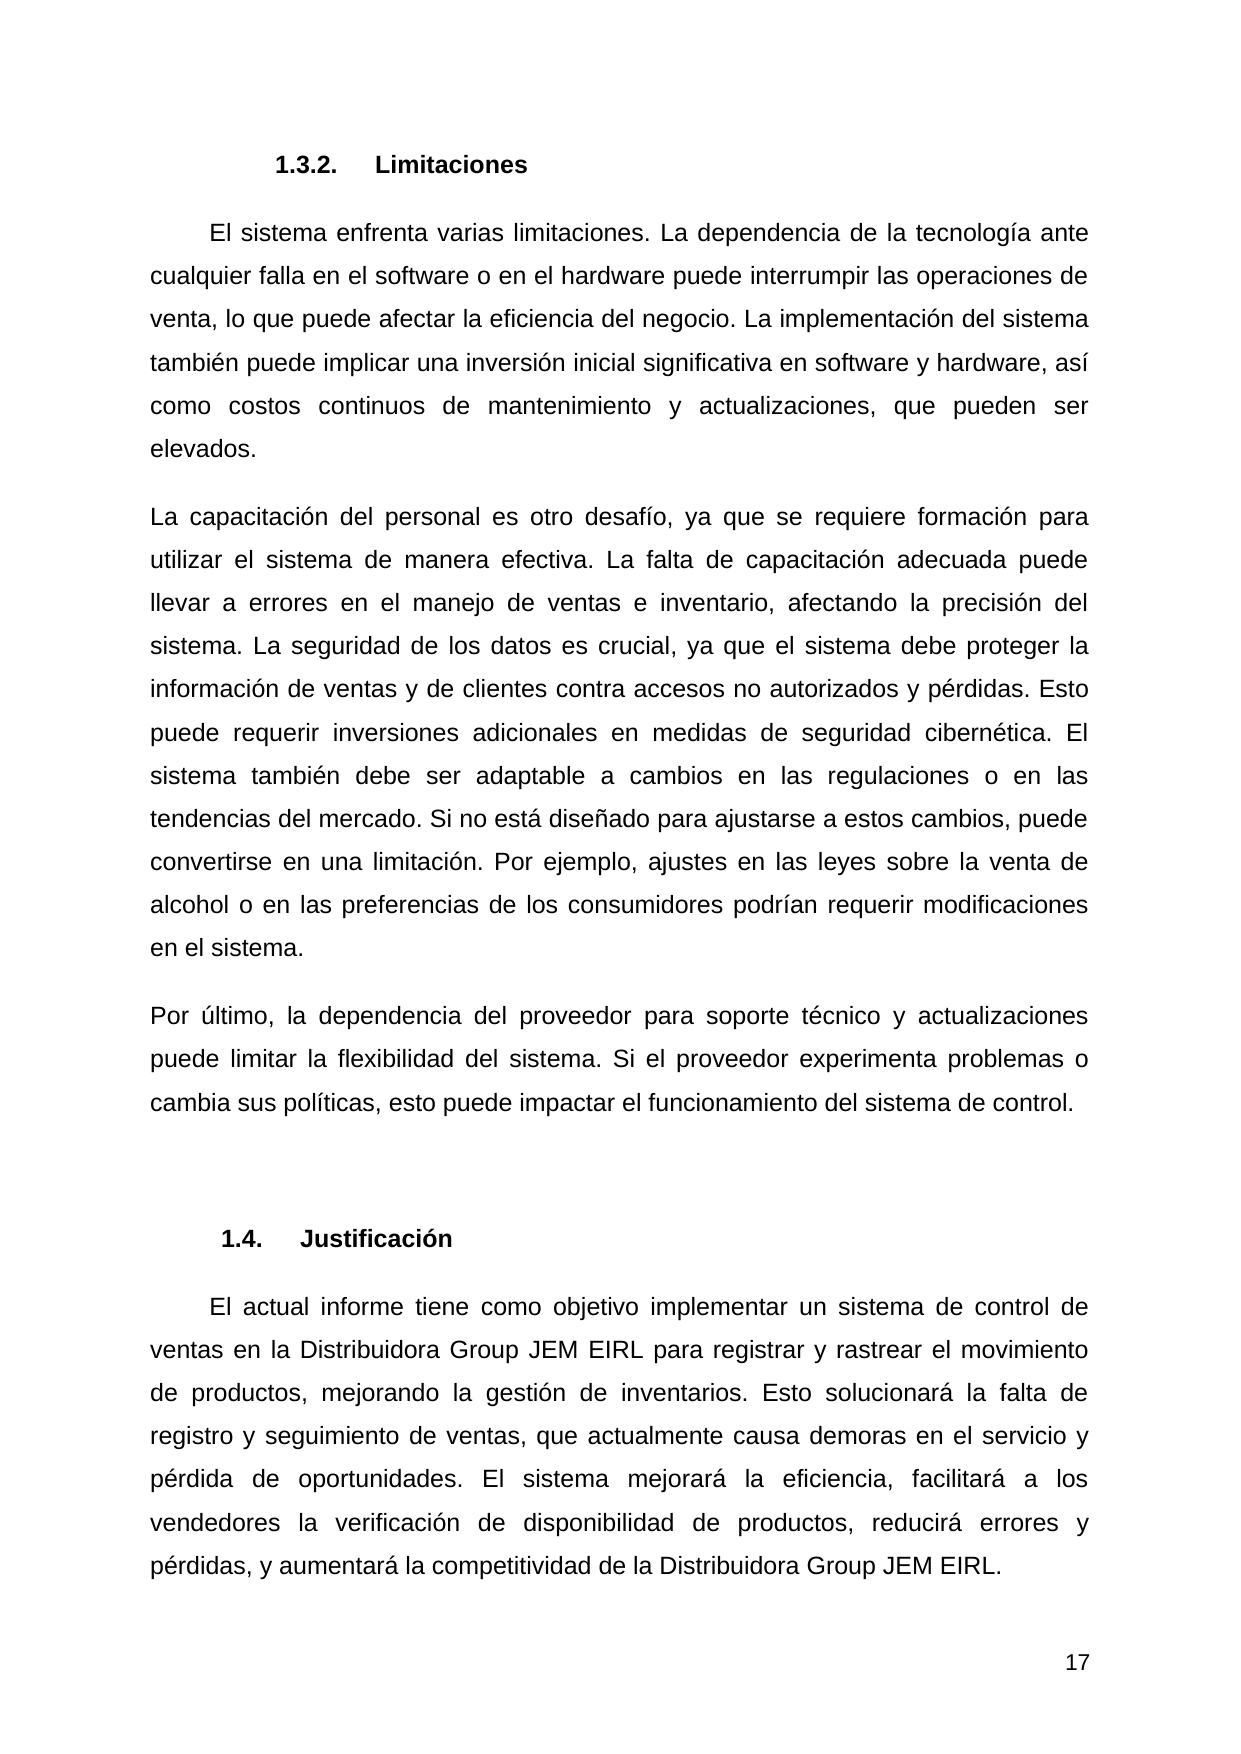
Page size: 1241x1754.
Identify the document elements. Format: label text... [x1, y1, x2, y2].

subtitle Justificación [262, 1224, 1090, 1252]
text La capacitación del personal es otro desafío, ya que se requiere formación para utilizar el sistema de manera efectiva. La falta de capacitación adecuada puede llevar a errores en el manejo de ventas e inventario, afectando la precisión del sistema. La seguridad de los datos es crucial, ya que el sistema debe proteger la información de ventas y de clientes contra accesos no autorizados y pérdidas. Esto puede requerir inversiones adicionales en medidas de seguridad cibernética. El sistema también debe ser adaptable a cambios en las regulaciones o en las tendencias del mercado. Si no está diseñado para ajustarse a estos cambios, puede convertirse en una limitación. Por ejemplo, ajustes en las leyes sobre la venta de alcohol o en las preferencias de los consumidores podrían requerir modificaciones en el sistema. [150, 502, 1090, 962]
text El actual informe tiene como objetivo implementar un sistema de control de ventas en la Distribuidora Group JEM EIRL para registrar y rastrear el movimiento de productos, mejorando la gestión de inventarios. Esto solucionará la falta de registro y seguimiento de ventas, que actualmente causa demoras en el servicio y pérdida de oportunidades. El sistema mejorará la eficiencia, facilitará a los vendedores la verificación de disponibilidad de productos, reducirá errores y pérdidas, y aumentará la competitividad de la Distribuidora Group JEM EIRL. [150, 1292, 1090, 1579]
text Por último, la dependencia del proveedor para soporte técnico y actualizaciones puede limitar la flexibilidad del sistema. Si el proveedor experimenta problemas o cambia sus políticas, esto puede impactar el funcionamiento del sistema de control. [150, 1001, 1090, 1116]
subtitle Limitaciones [337, 150, 1090, 179]
text El sistema enfrenta varias limitaciones. La dependencia de la tecnología ante cualquier falla en el software o en el hardware puede interrumpir las operaciones de venta, lo que puede afectar la eficiencia del negocio. La implementación del sistema también puede implicar una inversión inicial significativa en software y hardware, así como costos continuos de mantenimiento y actualizaciones, que pueden ser elevados. [150, 218, 1090, 462]
